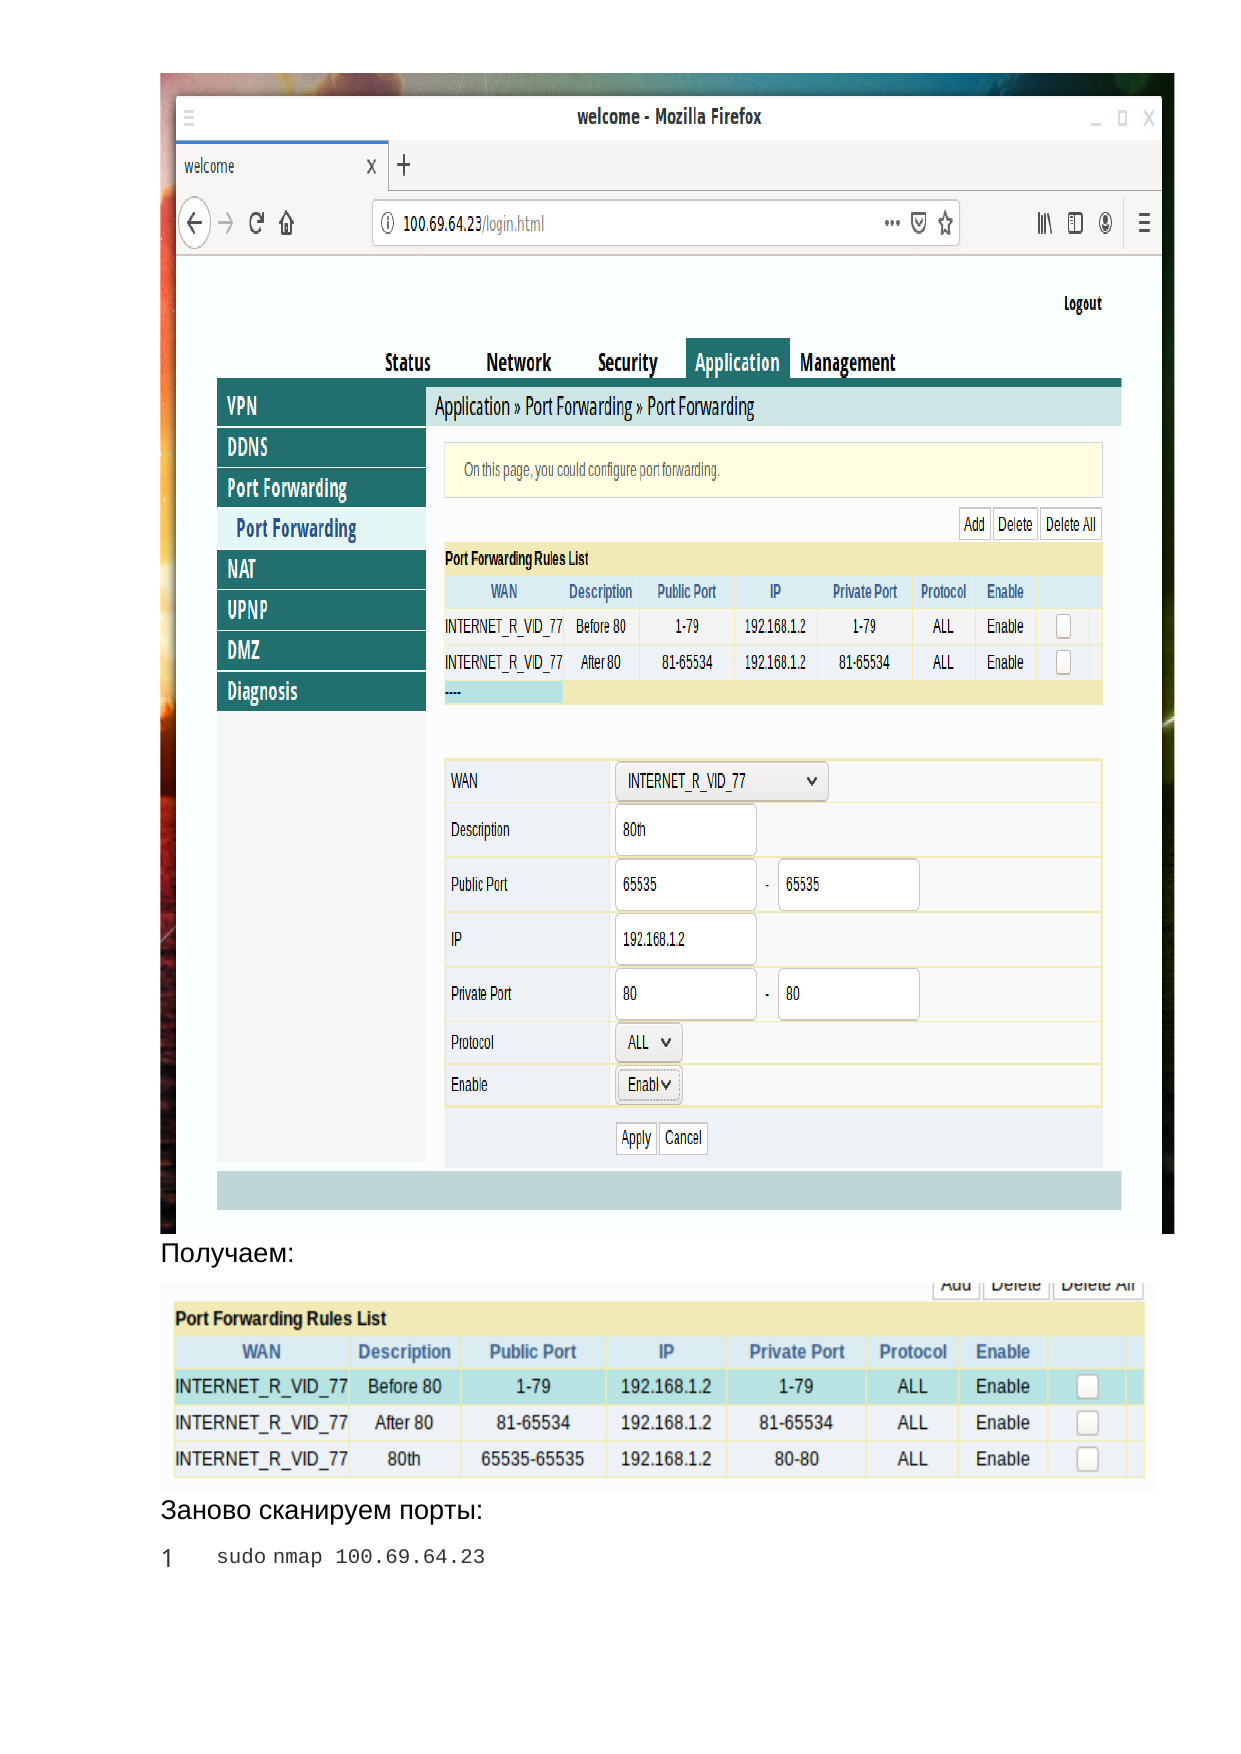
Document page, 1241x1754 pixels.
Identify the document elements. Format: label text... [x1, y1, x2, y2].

table_header 1 [160, 1541, 216, 1575]
text Заново сканируем порты: [160, 1490, 1181, 1525]
text Получаем: [160, 1233, 1181, 1268]
picture [160, 73, 1175, 1234]
picture [160, 1283, 1155, 1491]
table_header sudo nmap 100.69.64.23 [216, 1541, 1240, 1575]
